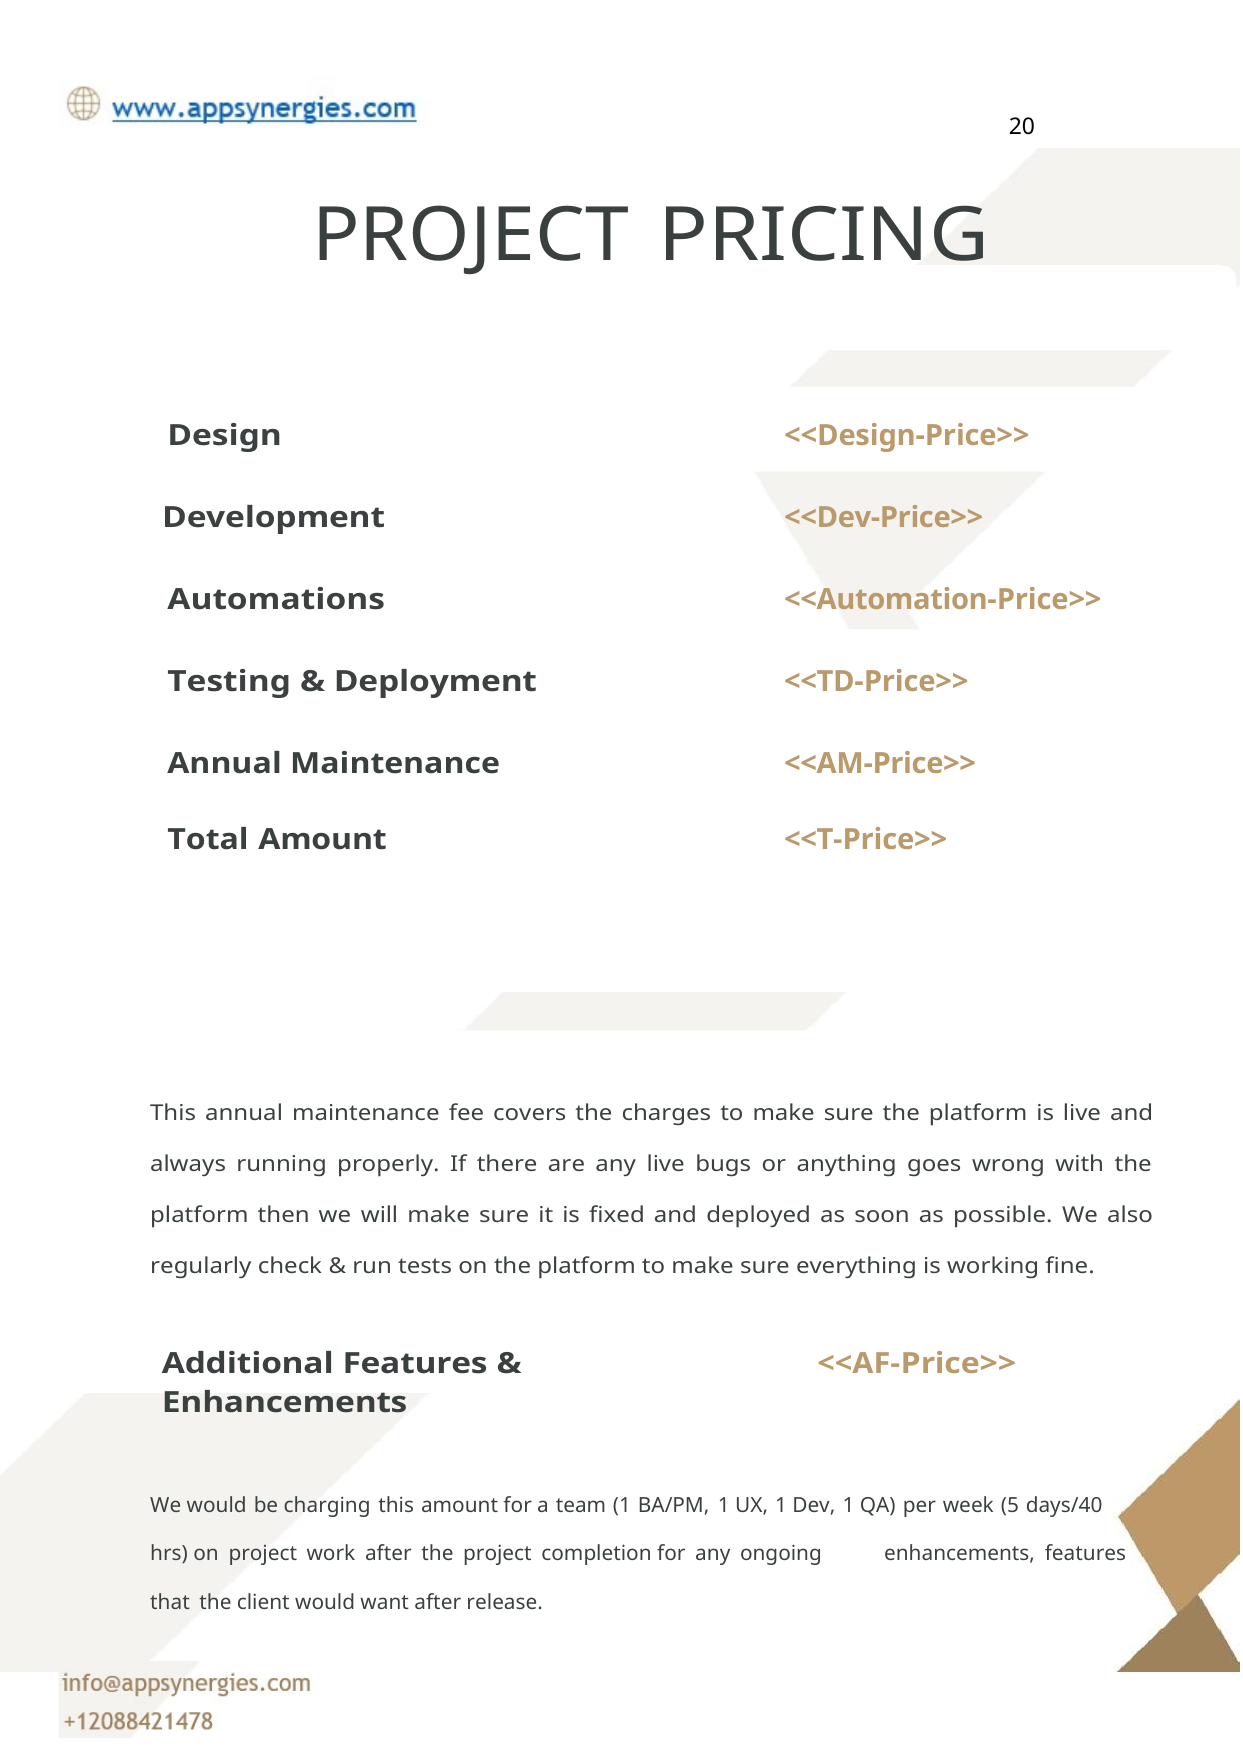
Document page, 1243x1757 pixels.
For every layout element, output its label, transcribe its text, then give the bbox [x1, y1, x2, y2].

table_cell <<Automation-Price>> [692, 546, 1172, 628]
picture [0, 148, 1240, 1738]
table_header <<Design-Price>> [692, 382, 1172, 464]
table_header Additional Features & Enhancements [156, 1342, 695, 1421]
table_header Design [162, 382, 692, 464]
table_cell <<AM-Price>> [692, 710, 1172, 792]
table_cell <<TD-Price>> [692, 628, 1172, 710]
subtitle PROJECT PRICING [223, 180, 1078, 282]
table_cell Total Amount [162, 792, 692, 856]
table_header <<AF-Price>> [695, 1342, 1072, 1421]
table_cell <<T-Price>> [692, 792, 1172, 856]
table_cell Testing & Deployment [162, 628, 692, 710]
table_cell Annual Maintenance [162, 710, 692, 792]
picture [58, 75, 431, 135]
table_cell Development [162, 464, 692, 546]
text We would be charging this amount for a team (1 BA/PM, 1 UX, 1 Dev, 1 QA) per week (5 days/40 hrs) on project work after the project completion for any ongoing enhancements, features that the client would want after release. [150, 1490, 1133, 1615]
text This annual maintenance fee covers the charges to make sure the platform is live and always running properly. If there are any live bugs or anything goes wrong with the platform then we will make sure it is fixed and deployed as soon as possible. We also regularly check & run tests on the platform to make sure everything is working fine. [150, 1097, 1154, 1280]
table_cell Automations [162, 546, 692, 628]
table_cell <<Dev-Price>> [692, 464, 1172, 546]
